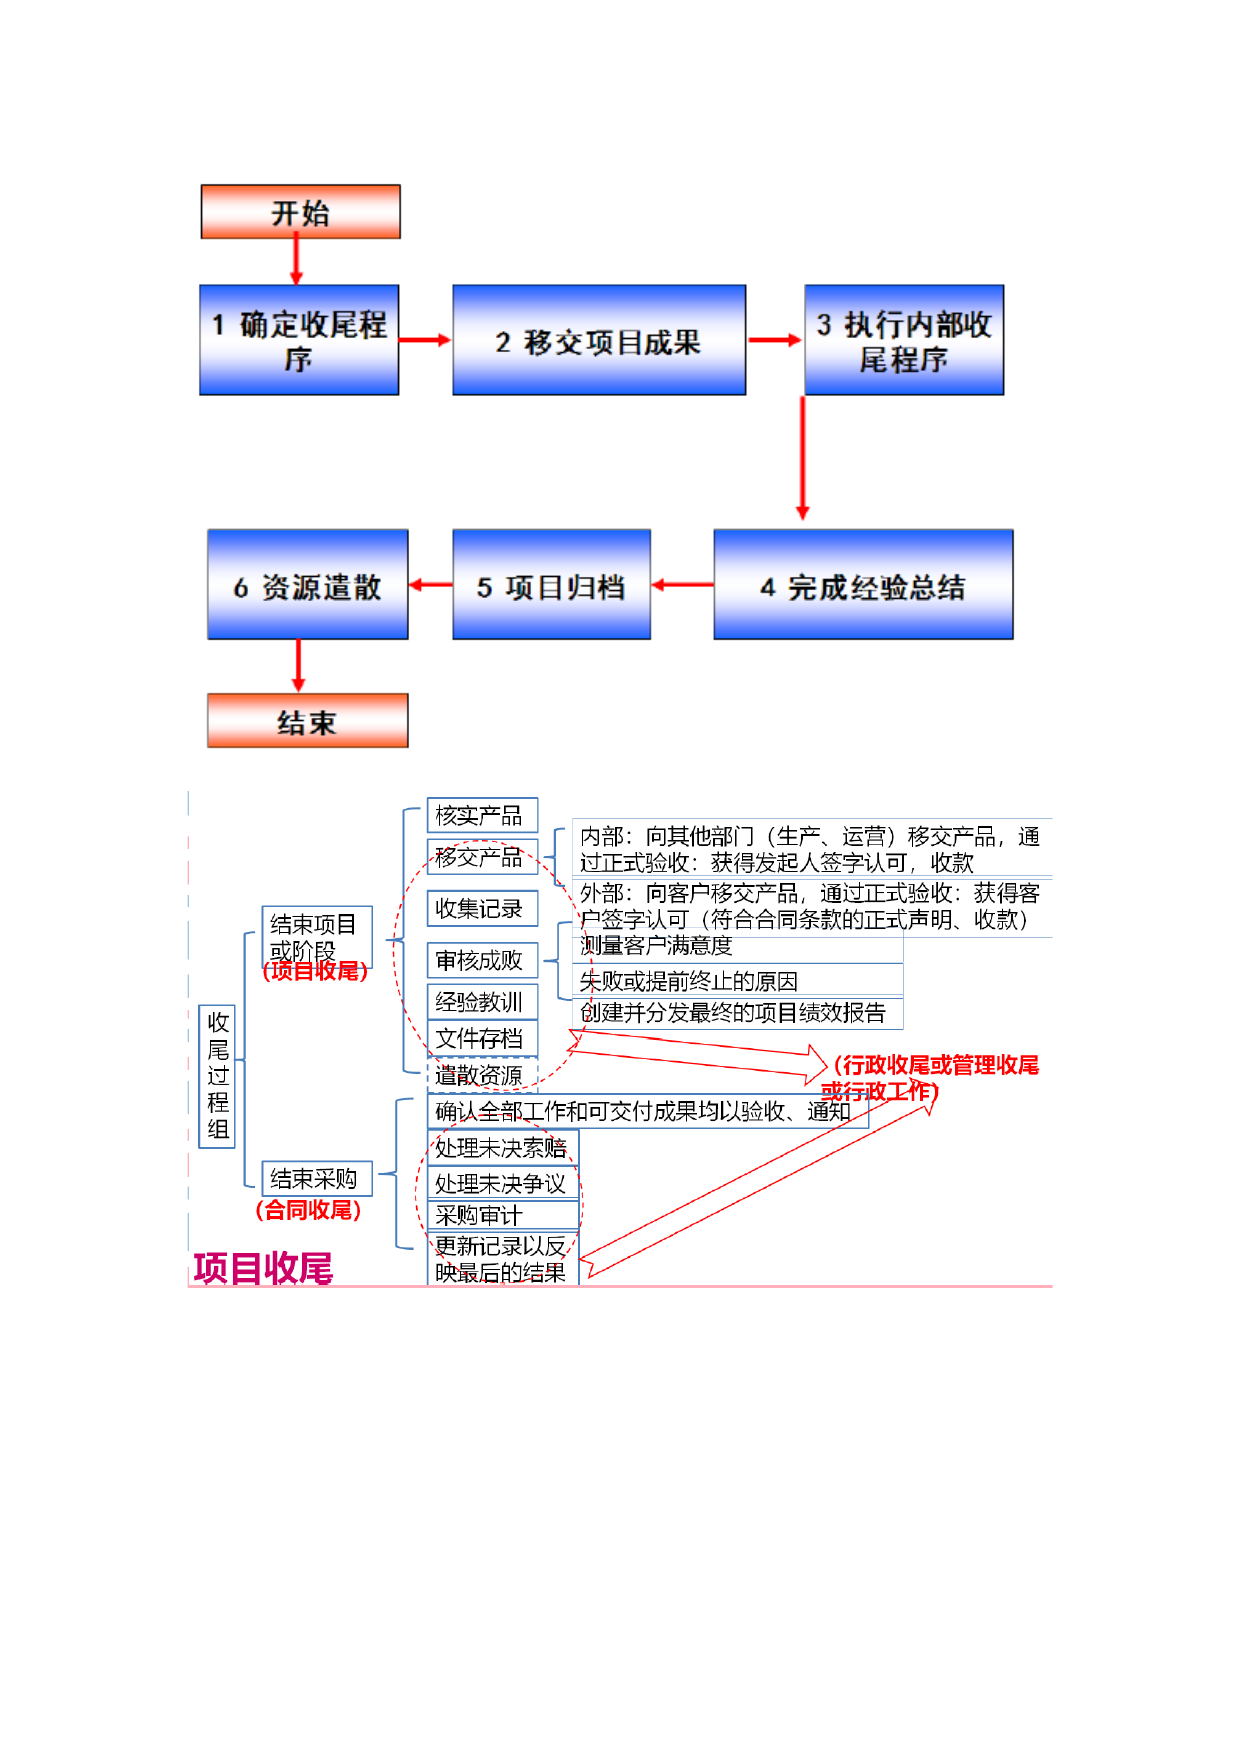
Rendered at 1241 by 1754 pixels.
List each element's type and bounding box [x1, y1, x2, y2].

picture [187, 791, 1053, 1288]
picture [187, 162, 1036, 767]
